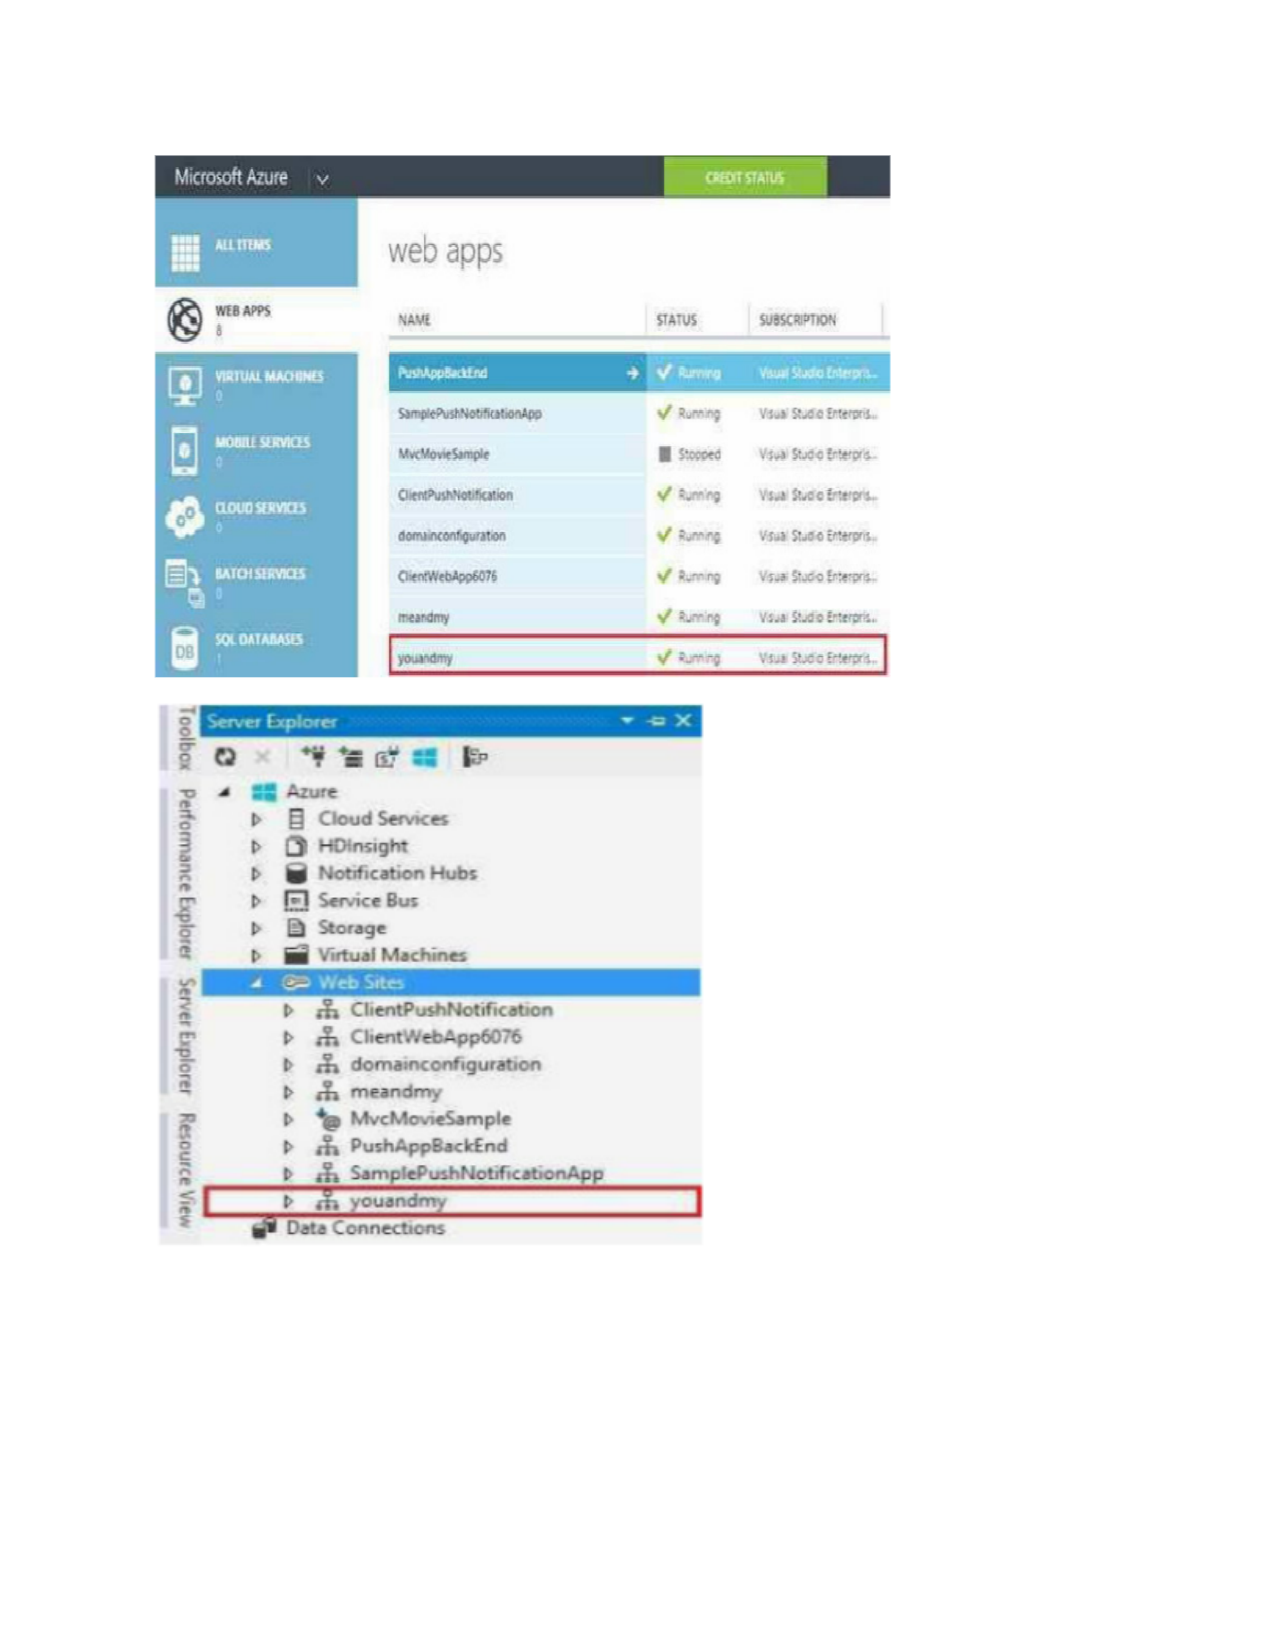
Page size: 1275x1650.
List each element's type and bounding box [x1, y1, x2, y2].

picture [150, 696, 735, 1261]
picture [150, 150, 903, 694]
